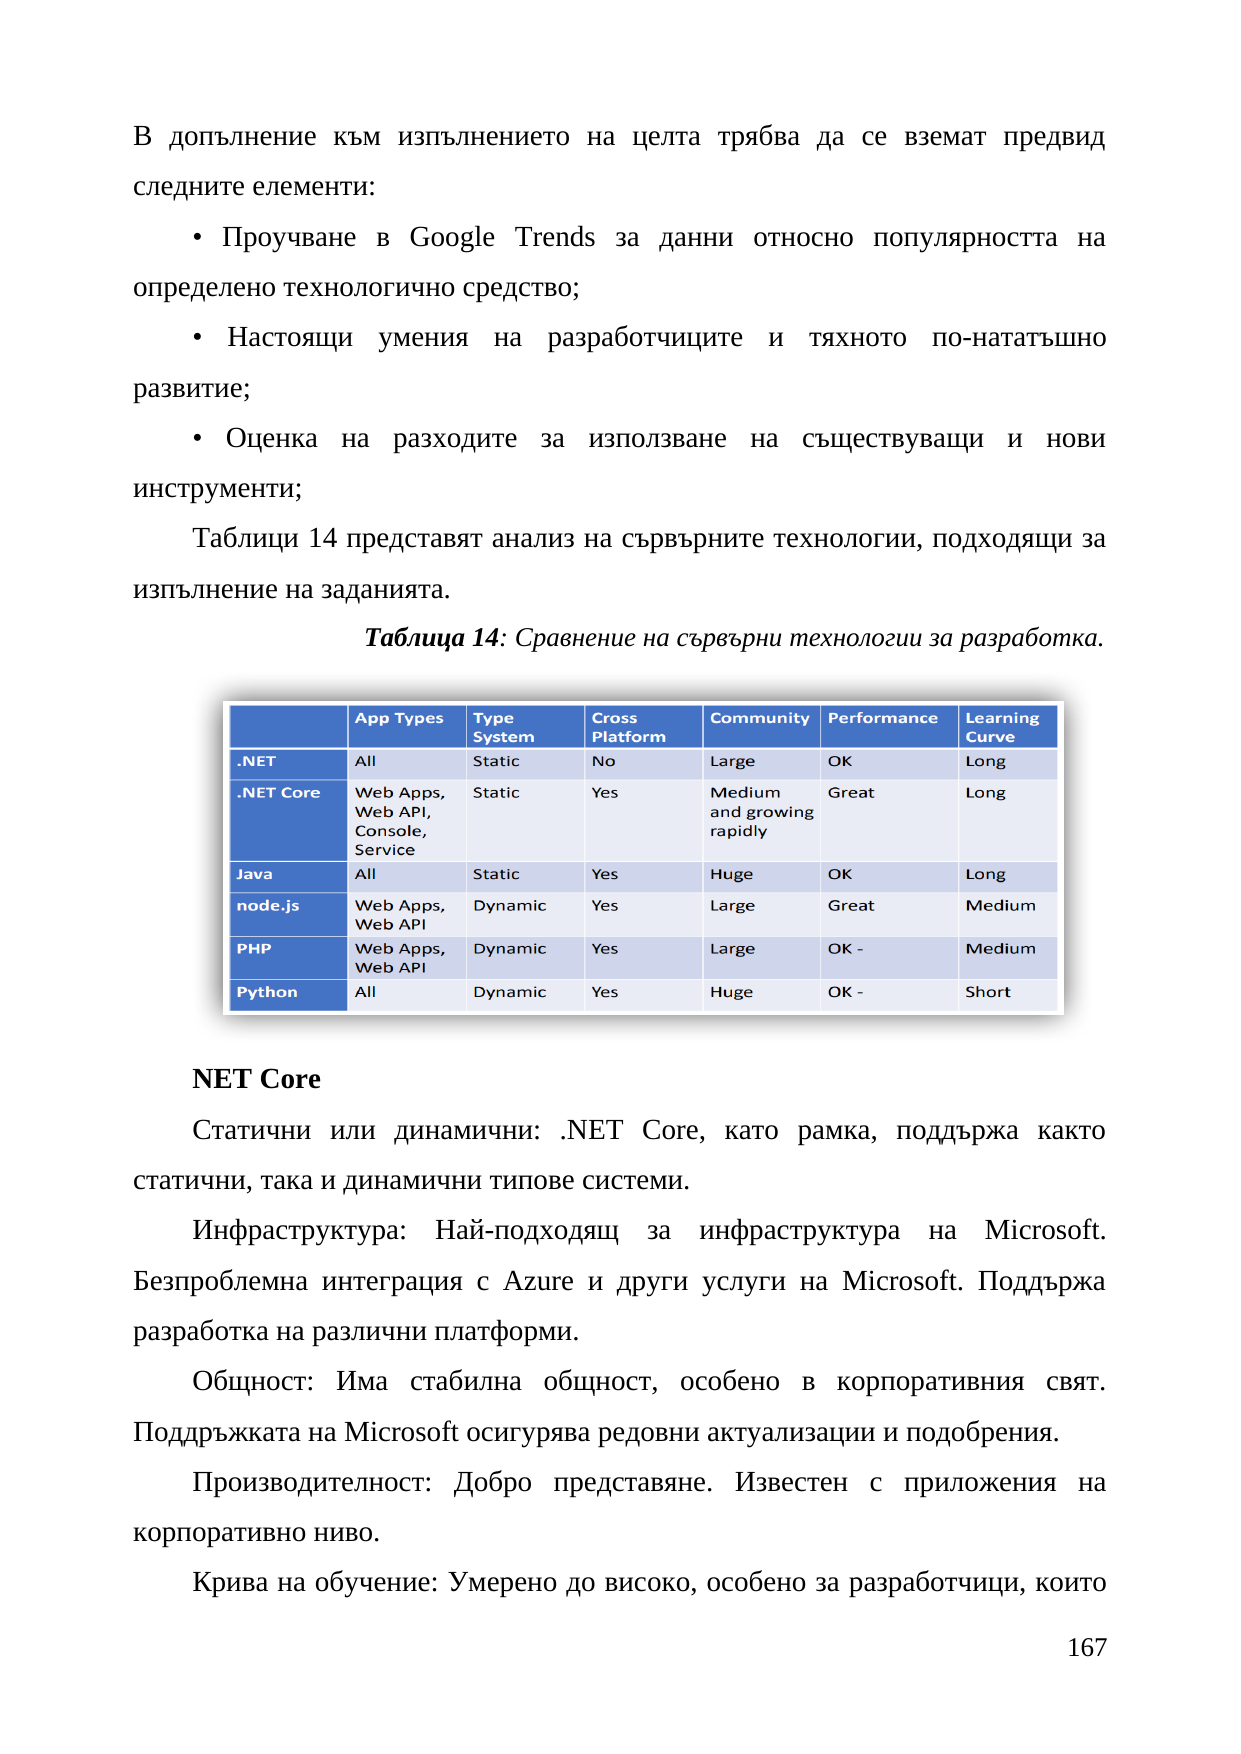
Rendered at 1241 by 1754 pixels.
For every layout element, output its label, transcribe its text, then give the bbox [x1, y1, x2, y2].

text Инфраструктура: Най-подходящ за инфраструктура на Microsoft. Безпроблемна интеграция с Azure и други услуги на Microsoft. Поддържа разработка на различни платформи. [133, 1212, 1107, 1347]
text Статични или динамични: .NET Core, като рамка, поддържа както статични, така и динамични типове системи. [133, 1112, 1107, 1196]
text Таблици 14 представят анализ на сървърните технологии, подходящи за изпълнение на заданията. [133, 521, 1107, 604]
picture [223, 701, 1064, 1015]
text Таблица 14: Сравнение на сървърни технологии за разработка. [133, 621, 1107, 652]
text Общност: Има стабилна общност, особено в корпоративния свят. Поддръжката на Microsoft осигурява редовни актуализации и подобрения. [133, 1363, 1107, 1447]
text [133, 1564, 1107, 1598]
text • Настоящи умения на разработчиците и тяхното по-нататъшно развитие; [133, 319, 1107, 403]
text • Проучване в Google Trends за данни относно популярността на определено технологично средство; [133, 219, 1107, 303]
text Производителност: Добро представяне. Известен с приложения на корпоративно ниво. [133, 1464, 1107, 1548]
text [133, 118, 1107, 202]
text NET Core [133, 1061, 1107, 1095]
text • Oценка на разходите за използване на съществуващи и нови инструменти; [133, 420, 1107, 504]
